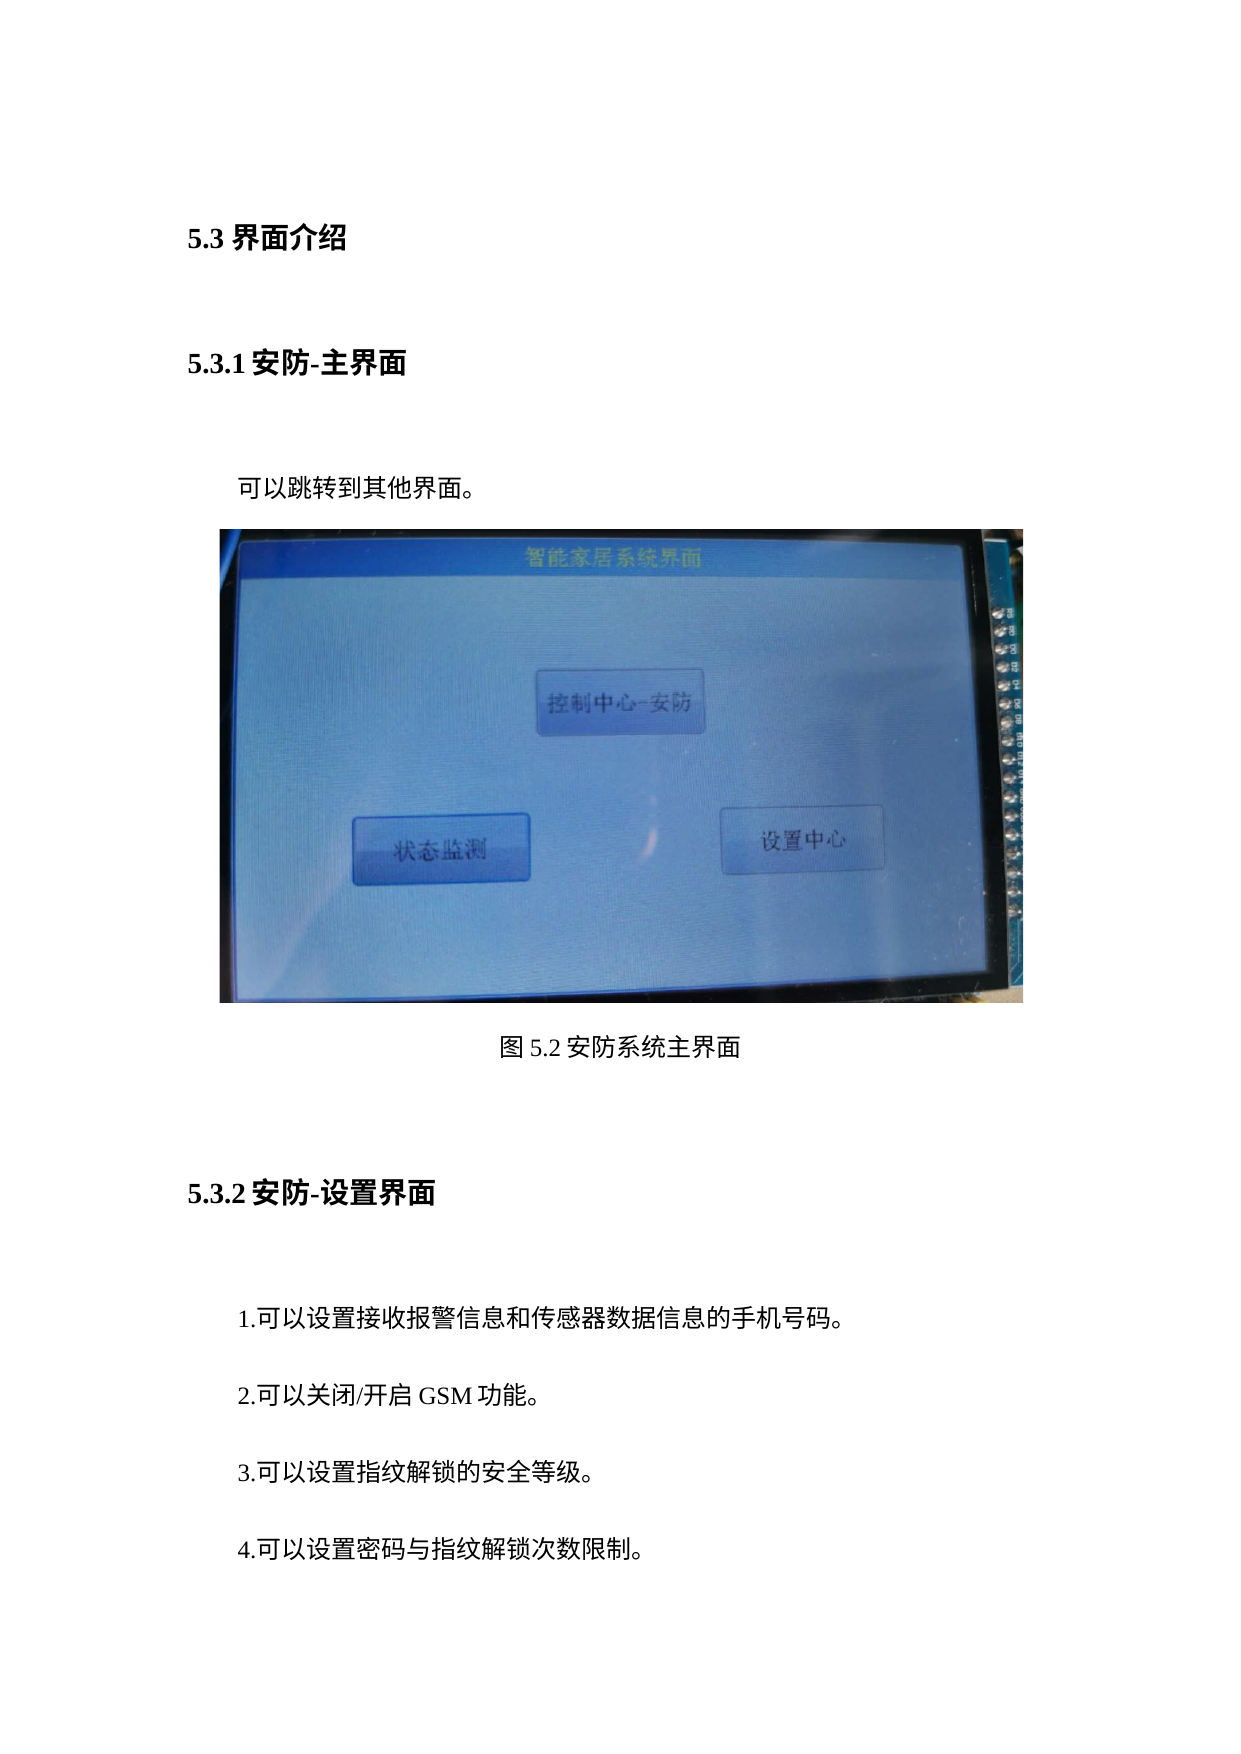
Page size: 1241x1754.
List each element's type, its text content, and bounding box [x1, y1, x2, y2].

subtitle 5.3.1安防-主界面 [187, 327, 1053, 395]
text 图5.2安防系统主界面 [187, 1012, 1053, 1080]
text 3.可以设置指纹解锁的安全等级。 [187, 1437, 1053, 1504]
subtitle 5.3 界面介绍 [187, 202, 1053, 269]
picture [219, 529, 1024, 1003]
text 1.可以设置接收报警信息和传感器数据信息的手机号码。 [187, 1283, 1053, 1351]
text 可以跳转到其他界面。 [187, 452, 1053, 520]
subtitle 5.3.2安防-设置界面 [187, 1157, 1053, 1225]
text 2.可以关闭/开启GSM功能。 [187, 1359, 1053, 1427]
text 4.可以设置密码与指纹解锁次数限制。 [187, 1513, 1053, 1581]
